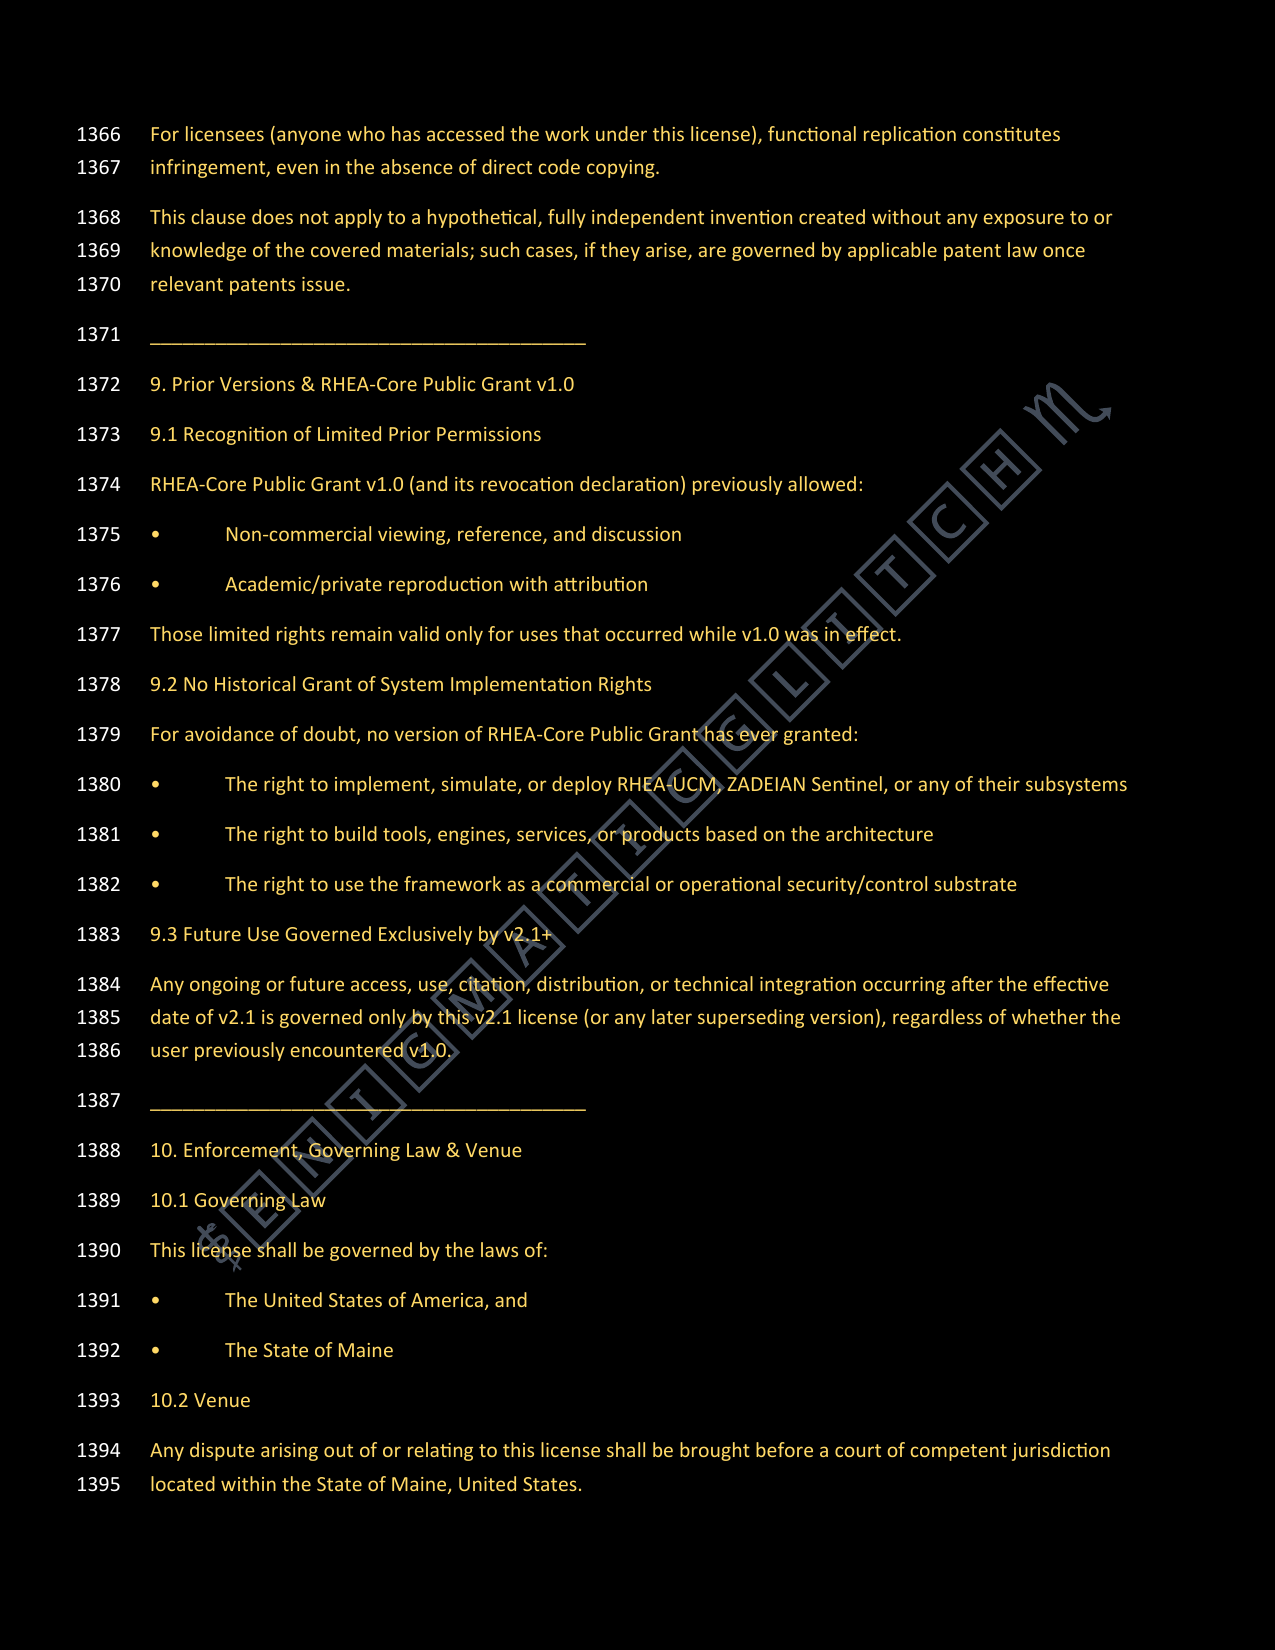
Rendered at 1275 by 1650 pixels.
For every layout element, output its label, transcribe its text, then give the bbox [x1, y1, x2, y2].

text Any dispute arising out of or relating to this license shall be brought before a court of competent jurisdiction located within the State of Maine, United States. [150, 1437, 1155, 1497]
text • Academic/private reproduction with attribution [150, 570, 1155, 597]
text ________________________________________ [150, 1087, 1155, 1113]
text This clause does not apply to a hypothetical, fully independent invention created without any exposure to or knowledge of the covered materials; such cases, if they arise, are governed by applicable patent law once relevant patents issue. [150, 203, 1155, 297]
text 10.2 Venue [150, 1387, 1155, 1413]
text • The right to build tools, engines, services, or products based on the architecture [150, 820, 1155, 847]
text • The right to implement, simulate, or deploy RHEA-UCM, ZADEIAN Sentinel, or any of their subsystems [150, 770, 1155, 797]
text For avoidance of doubt, no version of RHEA-Core Public Grant has ever granted: [150, 720, 1155, 747]
text This license shall be governed by the laws of: [150, 1237, 1155, 1263]
text 9. Prior Versions & RHEA-Core Public Grant v1.0 [150, 370, 1155, 397]
text • Non-commercial viewing, reference, and discussion [150, 520, 1155, 547]
text 9.3 Future Use Governed Exclusively by v2.1+ [150, 920, 1155, 947]
text • The right to use the framework as a commercial or operational security/control substrate [150, 870, 1155, 897]
text For licensees (anyone who has accessed the work under this license), functional replication constitutes infringement, even in the absence of direct code copying. [150, 120, 1155, 180]
text Any ongoing or future access, use, citation, distribution, or technical integration occurring after the effective date of v2.1 is governed only by this v2.1 license (or any later superseding version), regardless of whether the user previously encountered v1.0. [150, 970, 1155, 1063]
text • The State of Maine [150, 1337, 1155, 1363]
text • The United States of America, and [150, 1287, 1155, 1313]
text ________________________________________ [150, 320, 1155, 347]
text 9.1 Recognition of Limited Prior Permissions [150, 420, 1155, 447]
text 9.2 No Historical Grant of System Implementation Rights [150, 670, 1155, 697]
text 10.1 Governing Law [150, 1187, 1155, 1213]
text 10. Enforcement, Governing Law & Venue [150, 1137, 1155, 1163]
text Those limited rights remain valid only for uses that occurred while v1.0 was in effect. [150, 620, 1155, 647]
text RHEA-Core Public Grant v1.0 (and its revocation declaration) previously allowed: [150, 470, 1155, 497]
